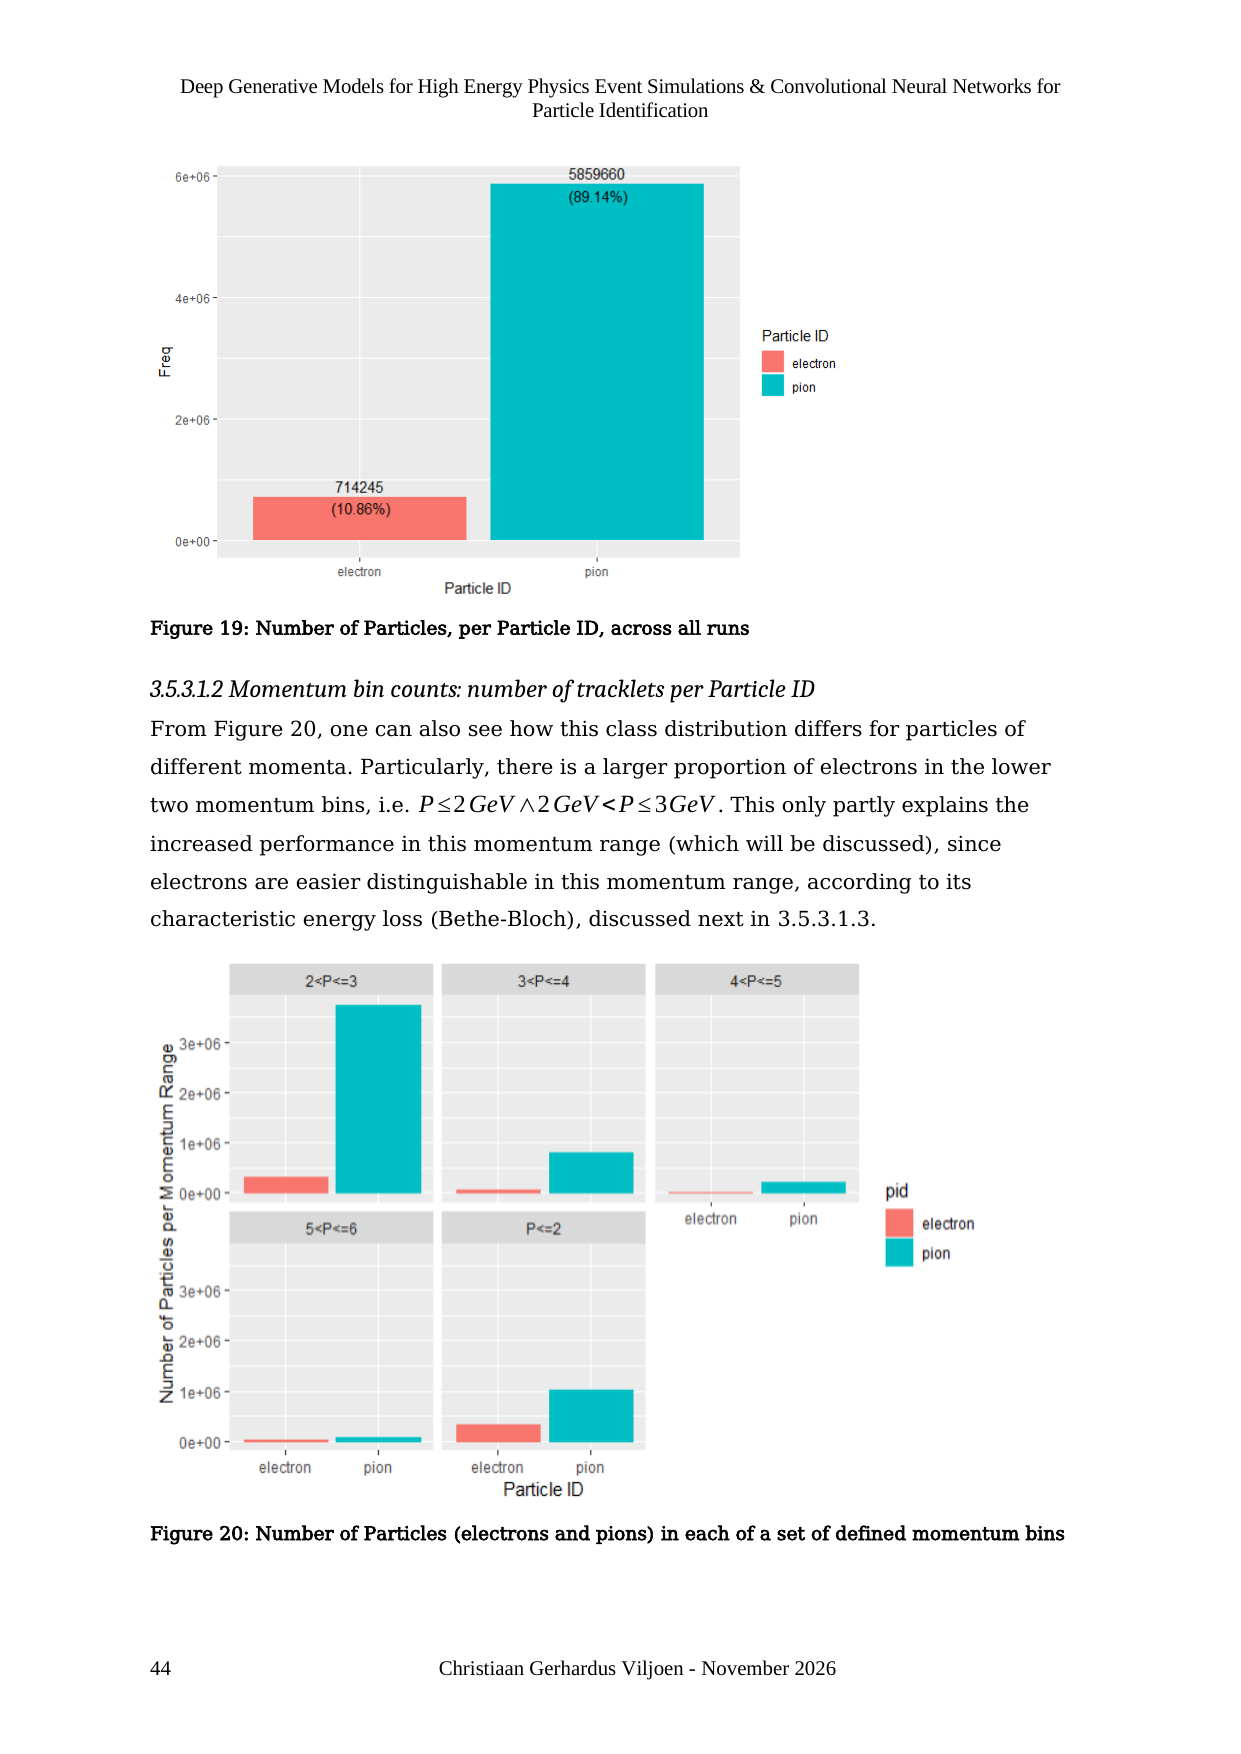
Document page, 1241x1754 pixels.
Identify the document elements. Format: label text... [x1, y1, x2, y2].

text From Figure 20, one can also see how this class distribution differs for particles of different momenta. Particularly, there is a larger proportion of electrons in the lower two momentum bins, i.e. . This only partly explains the increased performance in this momentum range (which will be discussed), since electrons are easier distinguishable in this momentum range, according to its characteristic energy loss (Bethe-Bloch), discussed next in 3.5.3.1.3. [150, 716, 1090, 931]
text Figure 20: Number of Particles (electrons and pions) in each of a set of defined momentum bins [150, 1521, 1090, 1544]
picture [150, 956, 987, 1509]
subtitle Momentum bin counts: number of tracklets per Particle ID [150, 675, 1090, 703]
text Figure 19: Number of Particles, per Particle ID, across all runs [150, 616, 1090, 638]
picture [150, 159, 851, 604]
